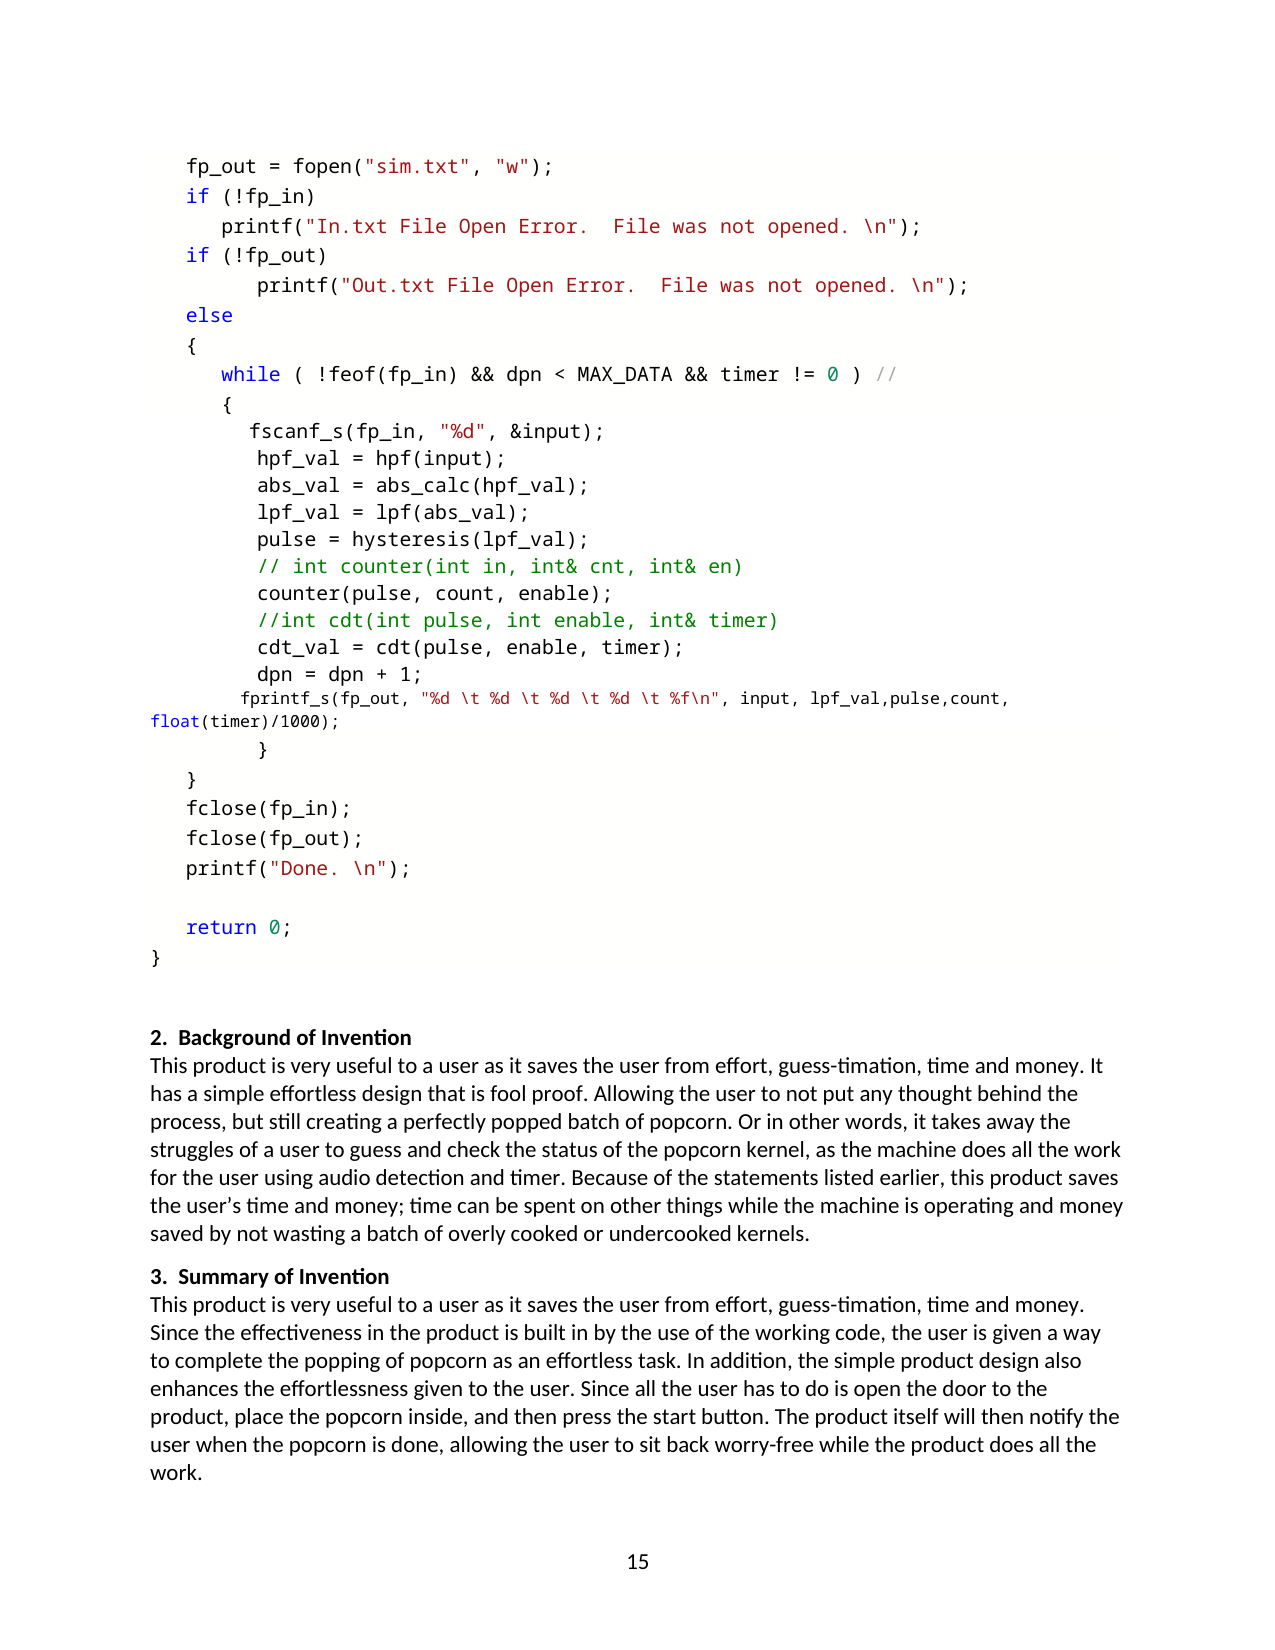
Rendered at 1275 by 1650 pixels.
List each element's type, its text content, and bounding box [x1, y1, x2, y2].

text abs_val = abs_calc(hpf_val); [150, 471, 1125, 498]
text This product is very useful to a user as it saves the user from effort, guess-timation, time and money. Since the effectiveness in the product is built in by the use of the working code, the user is given a way to complete the popping of popcorn as an effortless task. In addition, the simple product design also enhances the effortlessness given to the user. Since all the user has to do is open the door to the product, place the popcorn inside, and then press the start button. The product itself will then notify the user when the popcorn is done, allowing the user to sit back worry-free while the product does all the work. [150, 1290, 1125, 1487]
text printf("Done. \n"); [150, 851, 1125, 881]
text { [150, 328, 1125, 358]
text if (!fp_out) [150, 239, 1125, 269]
text fp_out = fopen("sim.txt", "w"); [150, 150, 1125, 180]
text lpf_val = lpf(abs_val); [150, 498, 1125, 525]
text This product is very useful to a user as it saves the user from effort, guess-timation, time and money. It has a simple effortless design that is fool proof. Allowing the user to not put any thought behind the process, but still creating a perfectly popped batch of popcorn. Or in other words, it takes away the struggles of a user to guess and check the status of the popcorn kernel, as the machine does all the work for the user using audio detection and timer. Because of the statements listed earlier, this product saves the user’s time and money; time can be spent on other things while the machine is operating and money saved by not wasting a batch of overly cooked or undercooked kernels. [150, 1051, 1125, 1247]
text fscanf_s(fp_in, "%d", &input); [150, 417, 1125, 444]
text cdt_val = cdt(pulse, enable, timer); [150, 633, 1125, 660]
text printf("In.txt File Open Error. File was not opened. \n"); [150, 209, 1125, 239]
text 2. Background of Invention [150, 1023, 1125, 1051]
text 3. Summary of Invention [150, 1262, 1125, 1290]
text } [150, 940, 1125, 970]
text } [150, 762, 1125, 792]
text fprintf_s(fp_out, "%d \t %d \t %d \t %d \t %f\n", input, lpf_val,pulse,count, float(timer)/1000); [150, 687, 1125, 732]
text } [150, 732, 1125, 762]
text fclose(fp_in); [150, 792, 1125, 821]
text while ( !feof(fp_in) && dpn < MAX_DATA && timer != 0 ) // [150, 358, 1125, 387]
text if (!fp_in) [150, 180, 1125, 209]
text fclose(fp_out); [150, 821, 1125, 851]
text counter(pulse, count, enable); [150, 579, 1125, 606]
text // int counter(int in, int& cnt, int& en) [150, 552, 1125, 579]
text else [150, 298, 1125, 328]
text pulse = hysteresis(lpf_val); [150, 525, 1125, 552]
text printf("Out.txt File Open Error. File was not opened. \n"); [150, 269, 1125, 298]
text hpf_val = hpf(input); [150, 444, 1125, 471]
text return 0; [150, 911, 1125, 940]
text dpn = dpn + 1; [150, 660, 1125, 687]
text { [150, 387, 1125, 417]
text //int cdt(int pulse, int enable, int& timer) [150, 606, 1125, 633]
